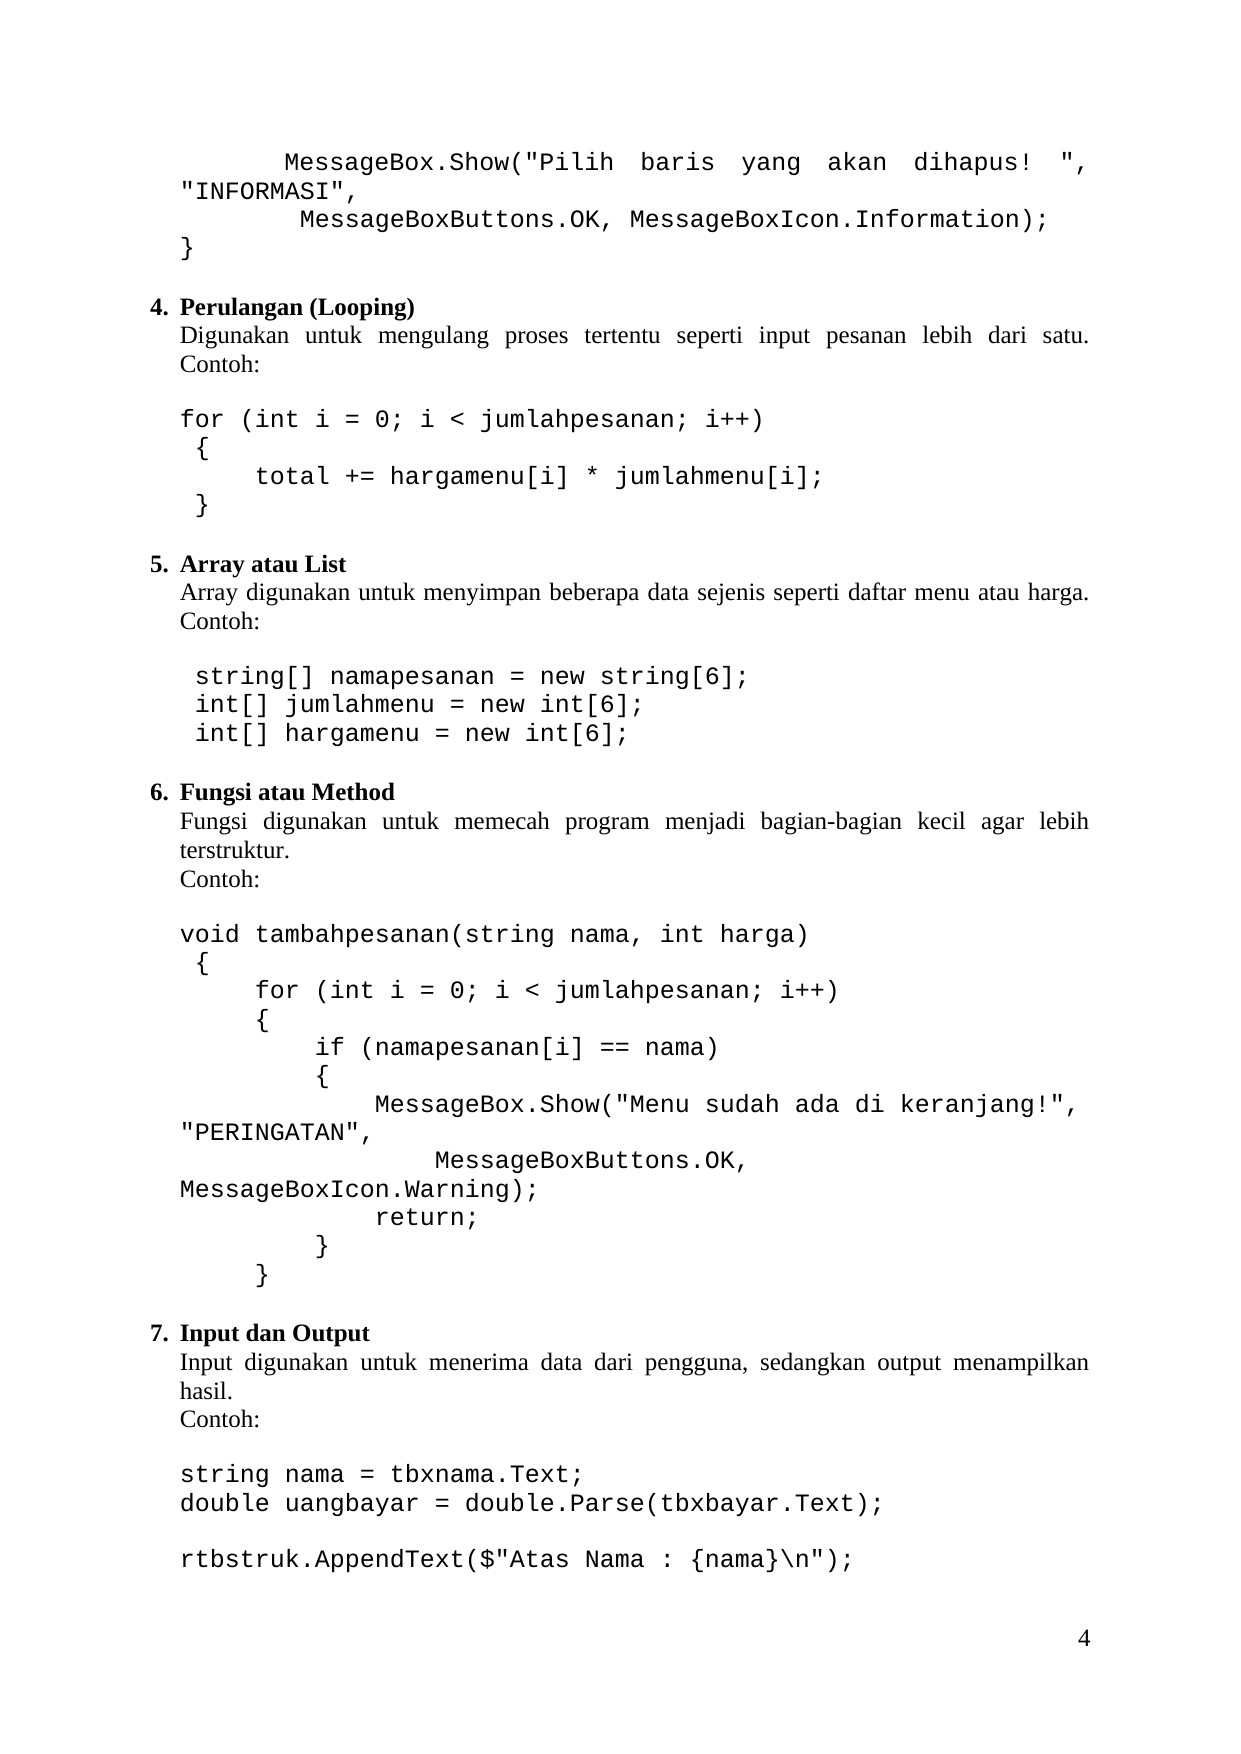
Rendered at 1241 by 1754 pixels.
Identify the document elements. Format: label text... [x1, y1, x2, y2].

text Input digunakan untuk menerima data dari pengguna, sedangkan output menampilkan hasil. Contoh: [179, 1347, 1090, 1433]
text for (int i = 0; i < jumlahpesanan; i++) [179, 407, 1090, 435]
text int[] hargamenu = new int[6]; [179, 720, 1090, 749]
text double uangbayar = double.Parse(tbxbayar.Text); [179, 1490, 1090, 1519]
text MessageBox.Show("Pilih baris yang akan dihapus! ", "INFORMASI", [179, 150, 1090, 207]
text Digunakan untuk mengulang proses tertentu seperti input pesanan lebih dari satu. Contoh: [179, 320, 1090, 378]
list Input dan Output [150, 1318, 1090, 1347]
list Array atau List [150, 549, 1090, 577]
text { [179, 949, 1090, 978]
text Array digunakan untuk menyimpan beberapa data sejenis seperti daftar menu atau harga. Contoh: [179, 577, 1090, 635]
text for (int i = 0; i < jumlahpesanan; i++) [179, 978, 1090, 1006]
text void tambahpesanan(string nama, int harga) [179, 921, 1090, 949]
text } [179, 235, 1090, 263]
list Fungsi atau Method [150, 777, 1090, 806]
text int[] jumlahmenu = new int[6]; [179, 692, 1090, 720]
text { [179, 1006, 1090, 1034]
text rtbstruk.AppendText($"Atas Nama : {nama}\n"); [179, 1547, 1090, 1575]
text string[] namapesanan = new string[6]; [179, 664, 1090, 692]
text } [179, 492, 1090, 520]
text Fungsi digunakan untuk memecah program menjadi bagian-bagian kecil agar lebih terstruktur. Contoh: [179, 806, 1090, 892]
text { [179, 1063, 1090, 1091]
text { [179, 435, 1090, 463]
text total += hargamenu[i] * jumlahmenu[i]; [179, 463, 1090, 492]
text MessageBoxButtons.OK, MessageBoxIcon.Information); [179, 207, 1090, 235]
text string nama = tbxnama.Text; [179, 1462, 1090, 1490]
text MessageBox.Show("Menu sudah ada di keranjang!", "PERINGATAN", [179, 1091, 1090, 1148]
text MessageBoxButtons.OK, MessageBoxIcon.Warning); [179, 1148, 1090, 1204]
list Perulangan (Looping) [150, 292, 1090, 320]
text if (namapesanan[i] == nama) [179, 1034, 1090, 1063]
text return; [179, 1204, 1090, 1233]
text } [179, 1233, 1090, 1261]
text } [179, 1261, 1090, 1289]
